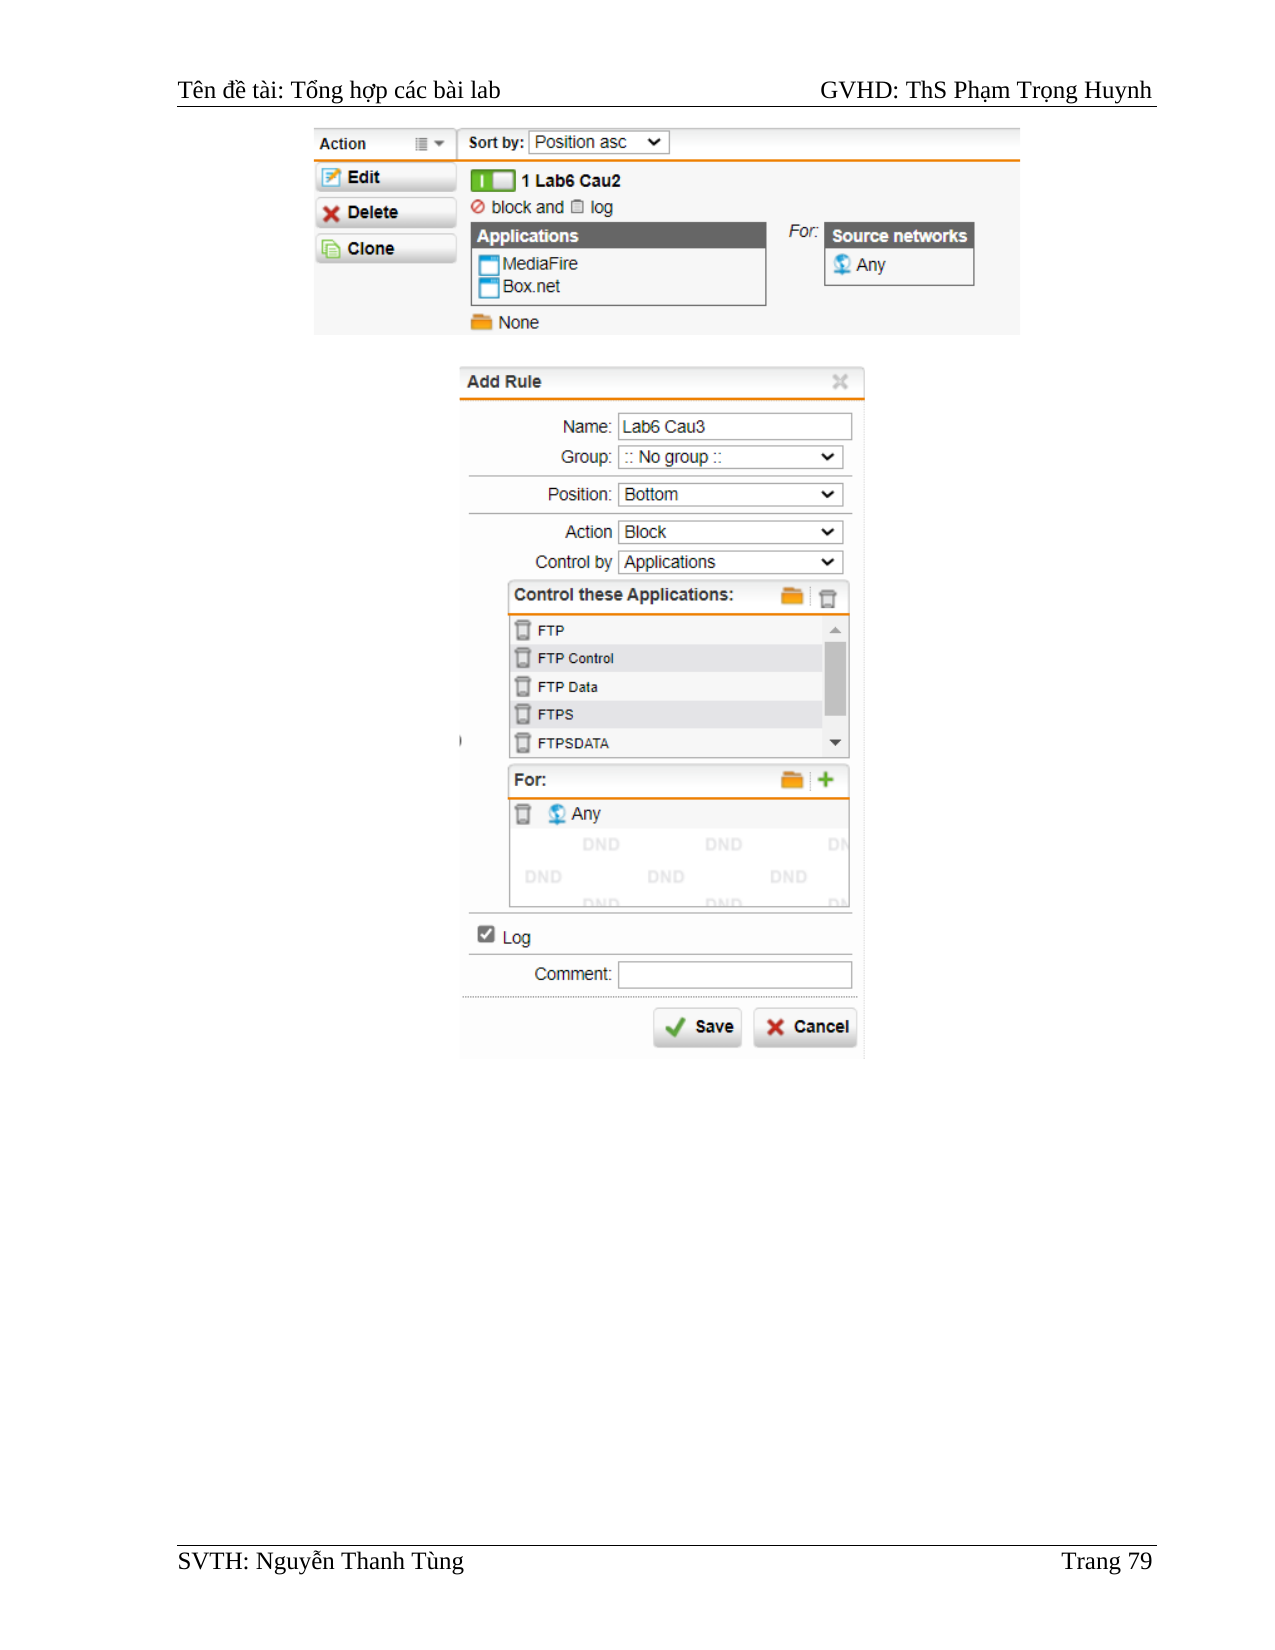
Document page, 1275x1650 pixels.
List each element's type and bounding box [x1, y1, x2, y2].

picture [313, 118, 1021, 335]
picture [459, 365, 875, 1059]
